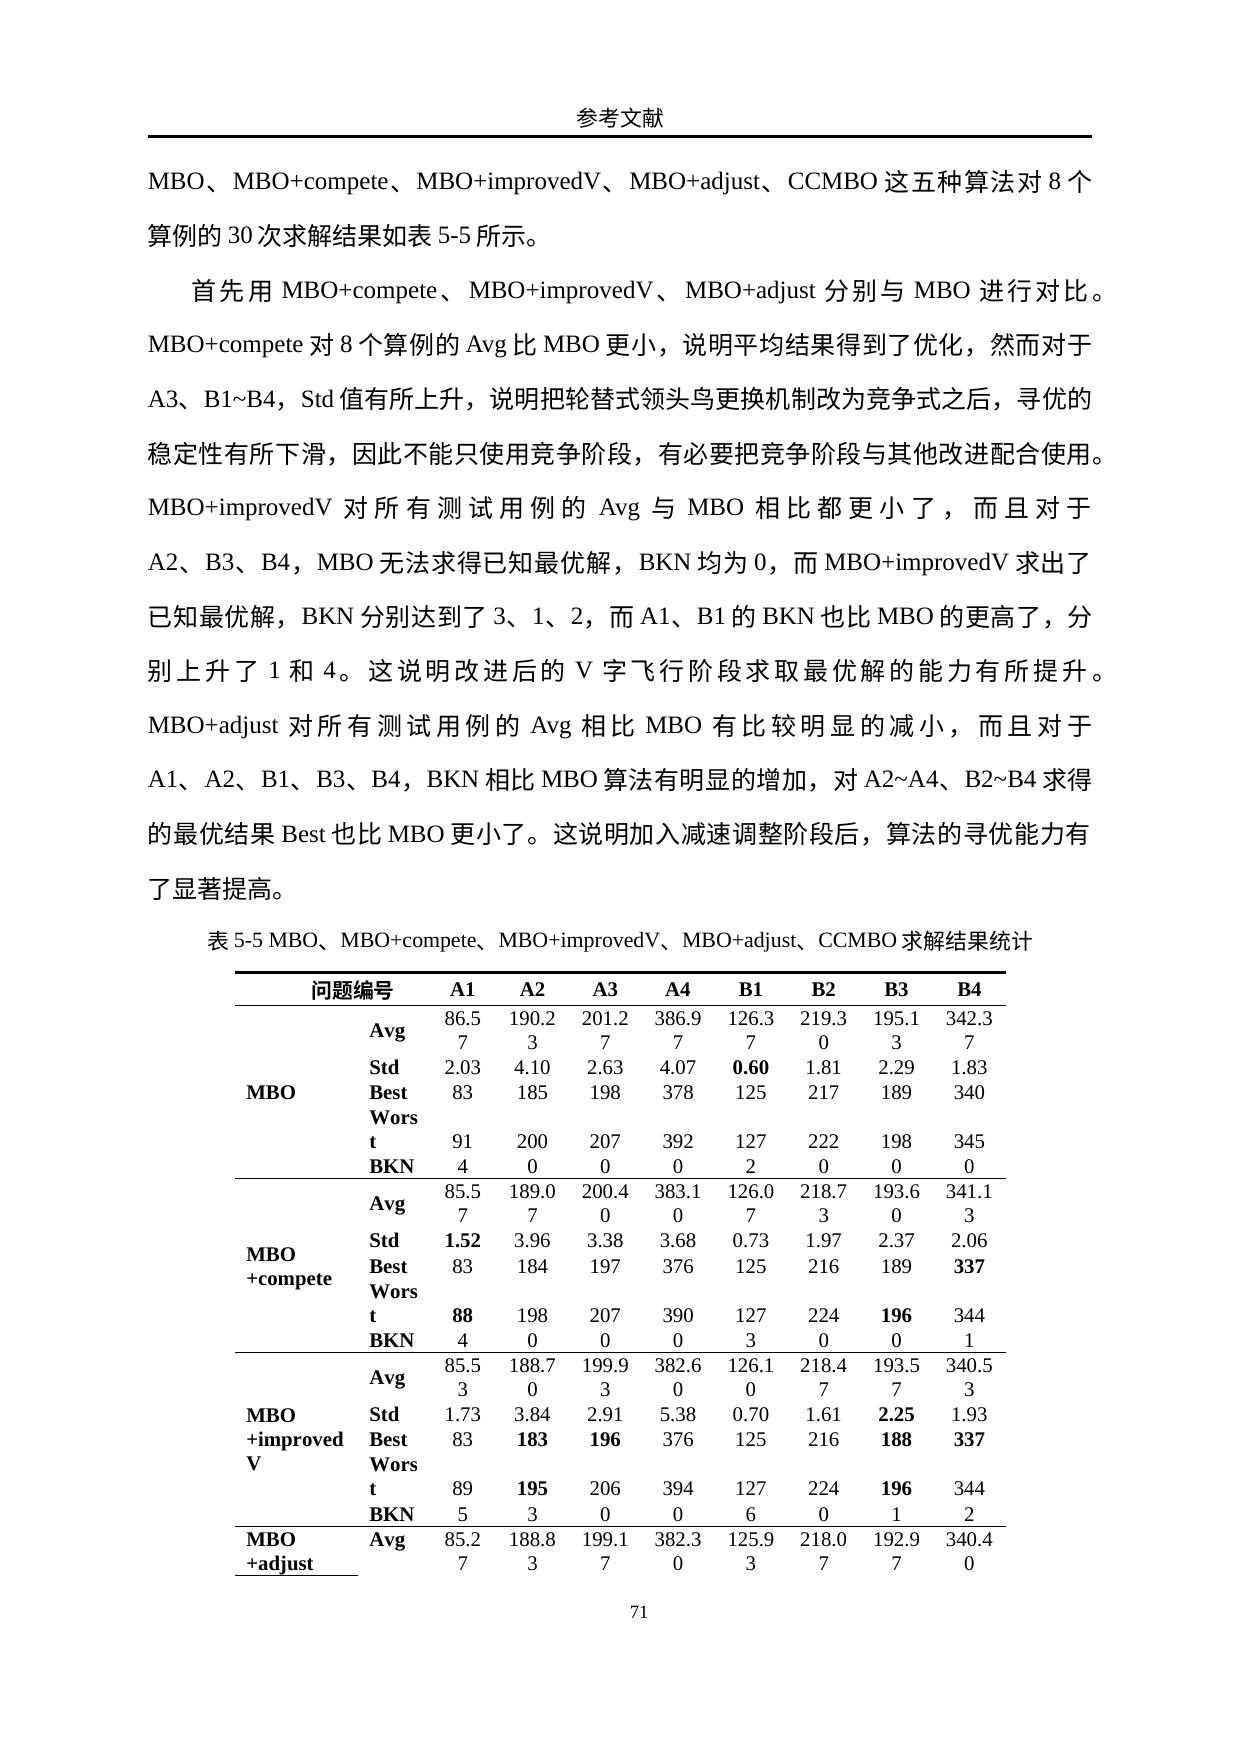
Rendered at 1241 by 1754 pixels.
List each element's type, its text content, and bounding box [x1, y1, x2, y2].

table_cell 126.37 [714, 1006, 787, 1054]
table_cell 2.29 [860, 1054, 933, 1079]
table_cell Best [358, 1253, 429, 1278]
table_cell 0.73 [714, 1228, 787, 1252]
table_cell 0 [569, 1327, 641, 1352]
table_cell 340 [933, 1079, 1006, 1104]
table_cell MBO +adjust [235, 1527, 358, 1575]
table_cell Avg [358, 1006, 429, 1054]
table_cell 340.53 [933, 1353, 1006, 1401]
table_cell 0 [496, 1327, 568, 1352]
table_cell MBO +compete [235, 1179, 358, 1352]
table_cell 85.53 [429, 1353, 496, 1401]
table_cell MBO [235, 1006, 358, 1178]
table_header A2 [496, 974, 568, 1004]
table_cell 188.83 [496, 1527, 568, 1575]
table_cell 383.10 [641, 1179, 714, 1227]
table_cell 337 [933, 1426, 1006, 1451]
table_cell 126.07 [714, 1179, 787, 1227]
table_cell 125 [714, 1253, 787, 1278]
table_cell MBO +improvedV [235, 1353, 358, 1526]
table_cell 127 [714, 1278, 787, 1327]
table_cell 3.84 [496, 1401, 568, 1426]
table_cell 0 [569, 1153, 641, 1178]
table_cell 217 [787, 1079, 860, 1104]
table_cell 198 [569, 1079, 641, 1104]
table_cell 126.10 [714, 1353, 787, 1401]
table_cell 218.47 [787, 1353, 860, 1401]
table_cell 2.03 [429, 1054, 496, 1079]
table_cell 382.60 [641, 1353, 714, 1401]
table_cell 195 [496, 1451, 568, 1500]
table_cell 207 [569, 1278, 641, 1327]
table_cell 1.83 [933, 1054, 1006, 1079]
table_cell 88 [429, 1278, 496, 1327]
table_cell 196 [569, 1426, 641, 1451]
table_cell 199.17 [569, 1527, 641, 1575]
table_cell 190.23 [496, 1006, 568, 1054]
table_cell 189 [860, 1079, 933, 1104]
table_cell 188 [860, 1426, 933, 1451]
table_cell 200.40 [569, 1179, 641, 1227]
table_cell 125 [714, 1079, 787, 1104]
table_cell 2 [933, 1500, 1006, 1526]
table_cell 4 [429, 1153, 496, 1178]
table_cell 0 [787, 1153, 860, 1178]
table_cell 197 [569, 1253, 641, 1278]
table_cell 386.97 [641, 1006, 714, 1054]
table_cell 394 [641, 1451, 714, 1500]
table_cell 198 [860, 1104, 933, 1153]
table_cell 390 [641, 1278, 714, 1327]
table_cell 3 [714, 1327, 787, 1352]
table_cell BKN [358, 1500, 429, 1526]
table_cell 1.52 [429, 1228, 496, 1252]
table_cell 5.38 [641, 1401, 714, 1426]
table_cell 83 [429, 1253, 496, 1278]
table_cell 0 [641, 1327, 714, 1352]
table_cell Std [358, 1401, 429, 1426]
table_header 问题编号 [235, 974, 429, 1004]
table_cell 0 [787, 1327, 860, 1352]
table_cell 224 [787, 1451, 860, 1500]
table_cell 4.10 [496, 1054, 568, 1079]
table_cell 0 [787, 1500, 860, 1526]
table_cell 188.70 [496, 1353, 568, 1401]
table_header A1 [429, 974, 496, 1004]
table_cell 0.60 [714, 1054, 787, 1079]
table_cell 341.13 [933, 1179, 1006, 1227]
table_cell 189.07 [496, 1179, 568, 1227]
table_cell 378 [641, 1079, 714, 1104]
table_cell 3.68 [641, 1228, 714, 1252]
table_header B3 [860, 974, 933, 1004]
table_cell 218.73 [787, 1179, 860, 1227]
table_cell Worst [358, 1278, 429, 1327]
table_cell 127 [714, 1104, 787, 1153]
table_cell 216 [787, 1253, 860, 1278]
table_cell 206 [569, 1451, 641, 1500]
table_cell 216 [787, 1426, 860, 1451]
table_cell 2.37 [860, 1228, 933, 1252]
table_cell 85.57 [429, 1179, 496, 1227]
table_cell 1.61 [787, 1401, 860, 1426]
table_cell 222 [787, 1104, 860, 1153]
table_cell 5 [429, 1500, 496, 1526]
table_cell Avg [358, 1527, 429, 1575]
table_cell BKN [358, 1153, 429, 1178]
table_cell 218.07 [787, 1527, 860, 1575]
table_cell 193.60 [860, 1179, 933, 1227]
table_cell 0 [569, 1500, 641, 1526]
table_cell Std [358, 1054, 429, 1079]
table_cell 392 [641, 1104, 714, 1153]
table_cell 1 [860, 1500, 933, 1526]
table_cell 4 [429, 1327, 496, 1352]
table_cell 3 [496, 1500, 568, 1526]
table_cell Best [358, 1426, 429, 1451]
table_cell 127 [714, 1451, 787, 1500]
table_cell 0 [641, 1153, 714, 1178]
table_cell 196 [860, 1451, 933, 1500]
text 首先用MBO+compete、MBO+improvedV、MBO+adjust分别与MBO进行对比。MBO+compete对8个算例的Avg比MBO更小，说明平均结果得到了优化，然而对于A3、B1~B4，Std值有所上升，说明把轮替式领头鸟更换机制改为竞争式之后，寻优的稳定性有所下滑，因此不能只使用竞争阶段，有必要把竞争阶段与其他改进配合使用。MBO+improvedV对所有测试用例的Avg与MBO相比都更小了，而且对于A2、B3、B4，MBO无法求得已知最优解，BKN均为0，而MBO+improvedV求出了已知最优解，BKN分别达到了3、1、2，而A1、B1的BKN也比MBO的更高了，分别上升了1和4。这说明改进后的V字飞行阶段求取最优解的能力有所提升。MBO+adjust对所有测试用例的Avg相比MBO有比较明显的减小，而且对于A1、A2、B1、B3、B4，BKN相比MBO算法有明显的增加，对A2~A4、B2~B4求得的最优结果Best也比MBO更小了。这说明加入减速调整阶段后，算法的寻优能力有了显著提高。 [148, 271, 1092, 906]
table_cell Avg [358, 1353, 429, 1401]
table_cell 0 [860, 1327, 933, 1352]
text 表5-5 MBO、MBO+compete、MBO+improvedV、MBO+adjust、CCMBO求解结果统计 [148, 924, 1092, 955]
table_cell 83 [429, 1079, 496, 1104]
table_cell 345 [933, 1104, 1006, 1153]
table_cell 1 [933, 1327, 1006, 1352]
table_cell 83 [429, 1426, 496, 1451]
table_cell 91 [429, 1104, 496, 1153]
table_cell 200 [496, 1104, 568, 1153]
table_cell 207 [569, 1104, 641, 1153]
table_cell 219.30 [787, 1006, 860, 1054]
table_cell 196 [860, 1278, 933, 1327]
table_cell 198 [496, 1278, 568, 1327]
table_cell 0.70 [714, 1401, 787, 1426]
table_cell Worst [358, 1104, 429, 1153]
table_cell 85.27 [429, 1527, 496, 1575]
table_header B2 [787, 974, 860, 1004]
table_cell 125.93 [714, 1527, 787, 1575]
table_cell 1.93 [933, 1401, 1006, 1426]
table_header A4 [641, 974, 714, 1004]
table_cell 4.07 [641, 1054, 714, 1079]
table_header B4 [933, 974, 1006, 1004]
table_cell 0 [933, 1153, 1006, 1178]
table_cell 344 [933, 1278, 1006, 1327]
table_cell 1.81 [787, 1054, 860, 1079]
table_cell Worst [358, 1451, 429, 1500]
table_cell 0 [641, 1500, 714, 1526]
table_cell 1.73 [429, 1401, 496, 1426]
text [148, 162, 1092, 253]
table_cell 6 [714, 1500, 787, 1526]
table_cell 185 [496, 1079, 568, 1104]
table_cell 340.40 [933, 1527, 1006, 1575]
table_cell 193.57 [860, 1353, 933, 1401]
table_cell 195.13 [860, 1006, 933, 1054]
table_cell 2.63 [569, 1054, 641, 1079]
table_cell 224 [787, 1278, 860, 1327]
table_cell 2.06 [933, 1228, 1006, 1252]
table_cell 189 [860, 1253, 933, 1278]
table_cell Best [358, 1079, 429, 1104]
table_cell 2.91 [569, 1401, 641, 1426]
table_cell 125 [714, 1426, 787, 1451]
table_cell 183 [496, 1426, 568, 1451]
table_cell 3.38 [569, 1228, 641, 1252]
table_cell 89 [429, 1451, 496, 1500]
table_cell Std [358, 1228, 429, 1252]
table_cell 342.37 [933, 1006, 1006, 1054]
table_cell 1.97 [787, 1228, 860, 1252]
table_cell 2.25 [860, 1401, 933, 1426]
table_cell 0 [496, 1153, 568, 1178]
table_cell 192.97 [860, 1527, 933, 1575]
table_cell 337 [933, 1253, 1006, 1278]
table_header A3 [569, 974, 641, 1004]
table_cell 376 [641, 1253, 714, 1278]
table_cell 376 [641, 1426, 714, 1451]
table_cell 184 [496, 1253, 568, 1278]
table_header B1 [714, 974, 787, 1004]
table_cell BKN [358, 1327, 429, 1352]
table_cell 2 [714, 1153, 787, 1178]
table_cell 3.96 [496, 1228, 568, 1252]
table_cell 86.57 [429, 1006, 496, 1054]
table_cell Avg [358, 1179, 429, 1227]
table_cell 0 [860, 1153, 933, 1178]
table_cell 201.27 [569, 1006, 641, 1054]
table_cell 382.30 [641, 1527, 714, 1575]
table_cell 344 [933, 1451, 1006, 1500]
table_cell 199.93 [569, 1353, 641, 1401]
